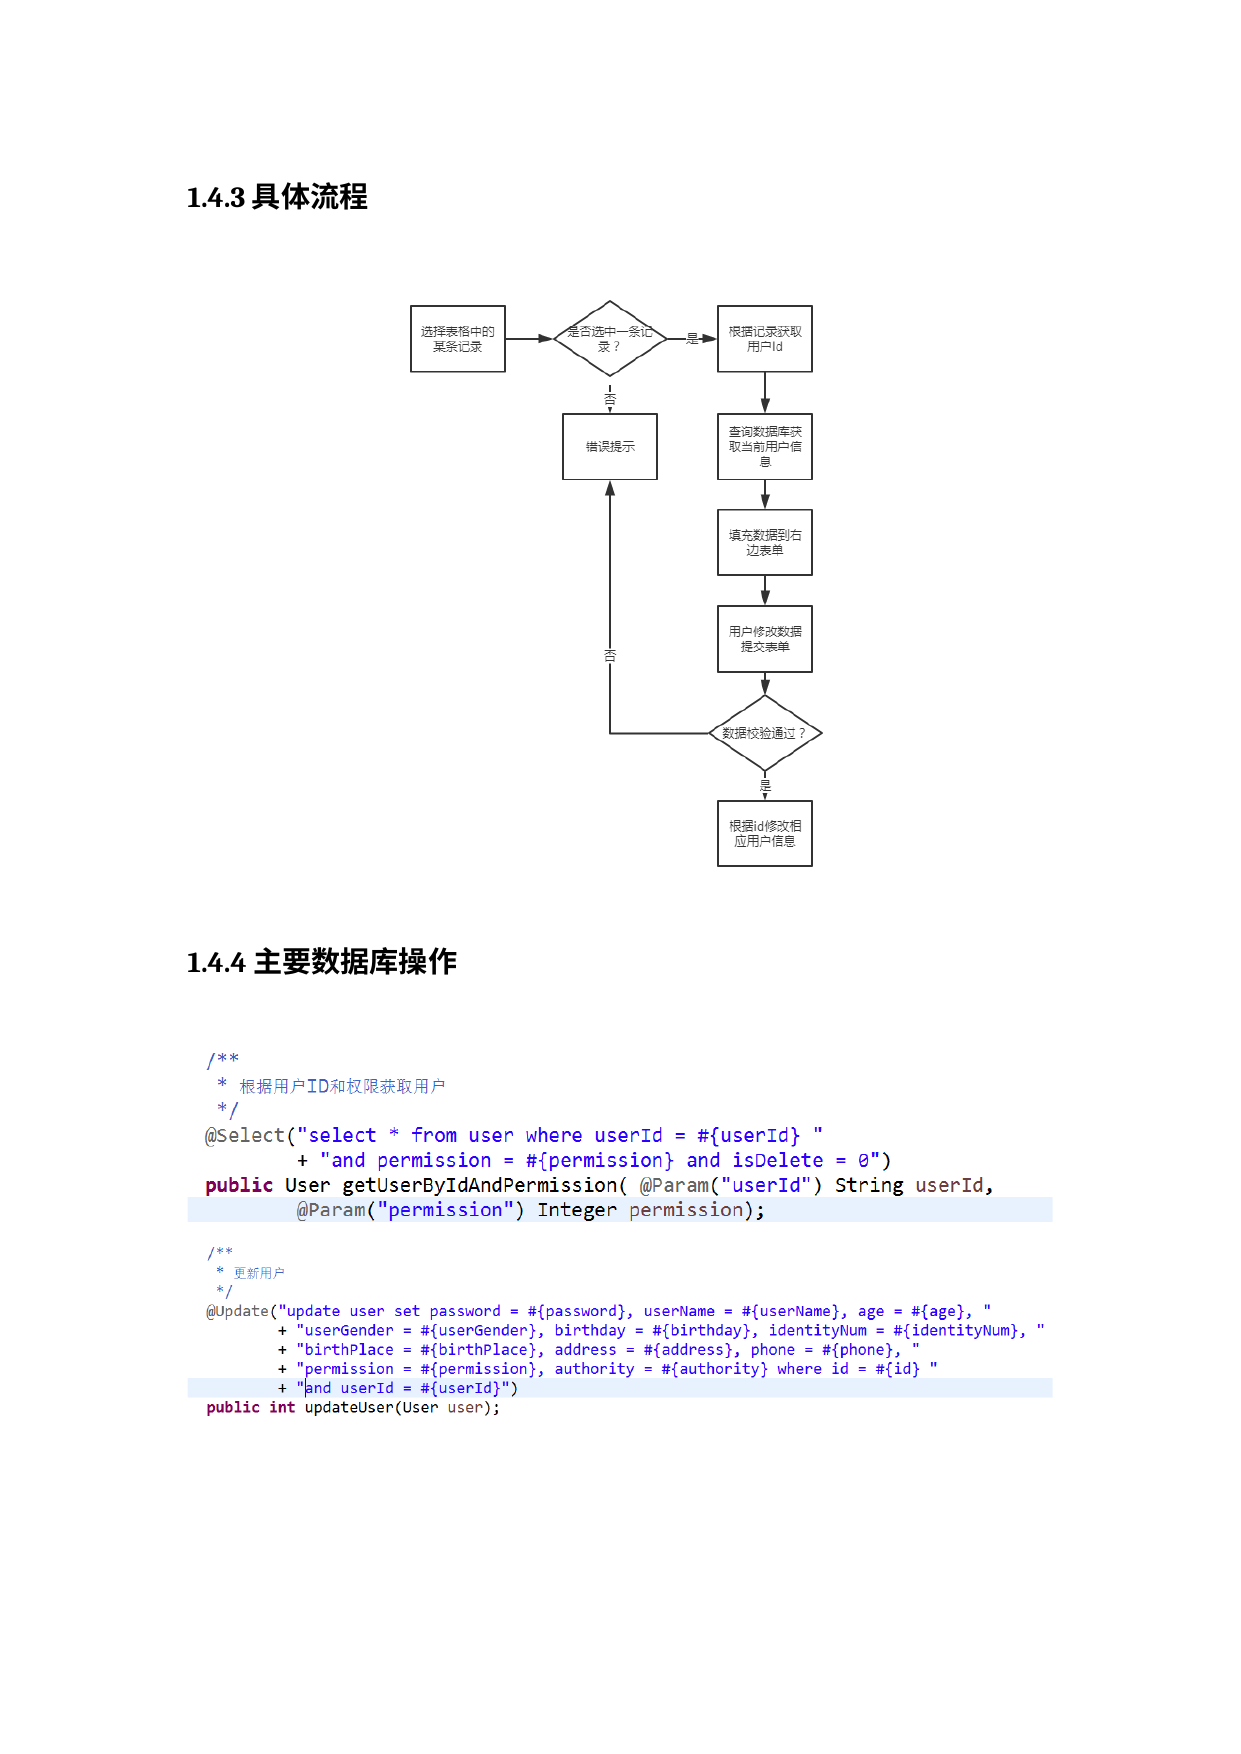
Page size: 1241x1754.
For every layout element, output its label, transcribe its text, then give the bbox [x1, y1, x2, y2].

picture [187, 1241, 1053, 1430]
picture [385, 280, 856, 879]
subtitle 1.4.3 具体流程 [187, 162, 1053, 227]
subtitle 1.4.4 主要数据库操作 [187, 927, 1053, 992]
picture [187, 1046, 1053, 1239]
